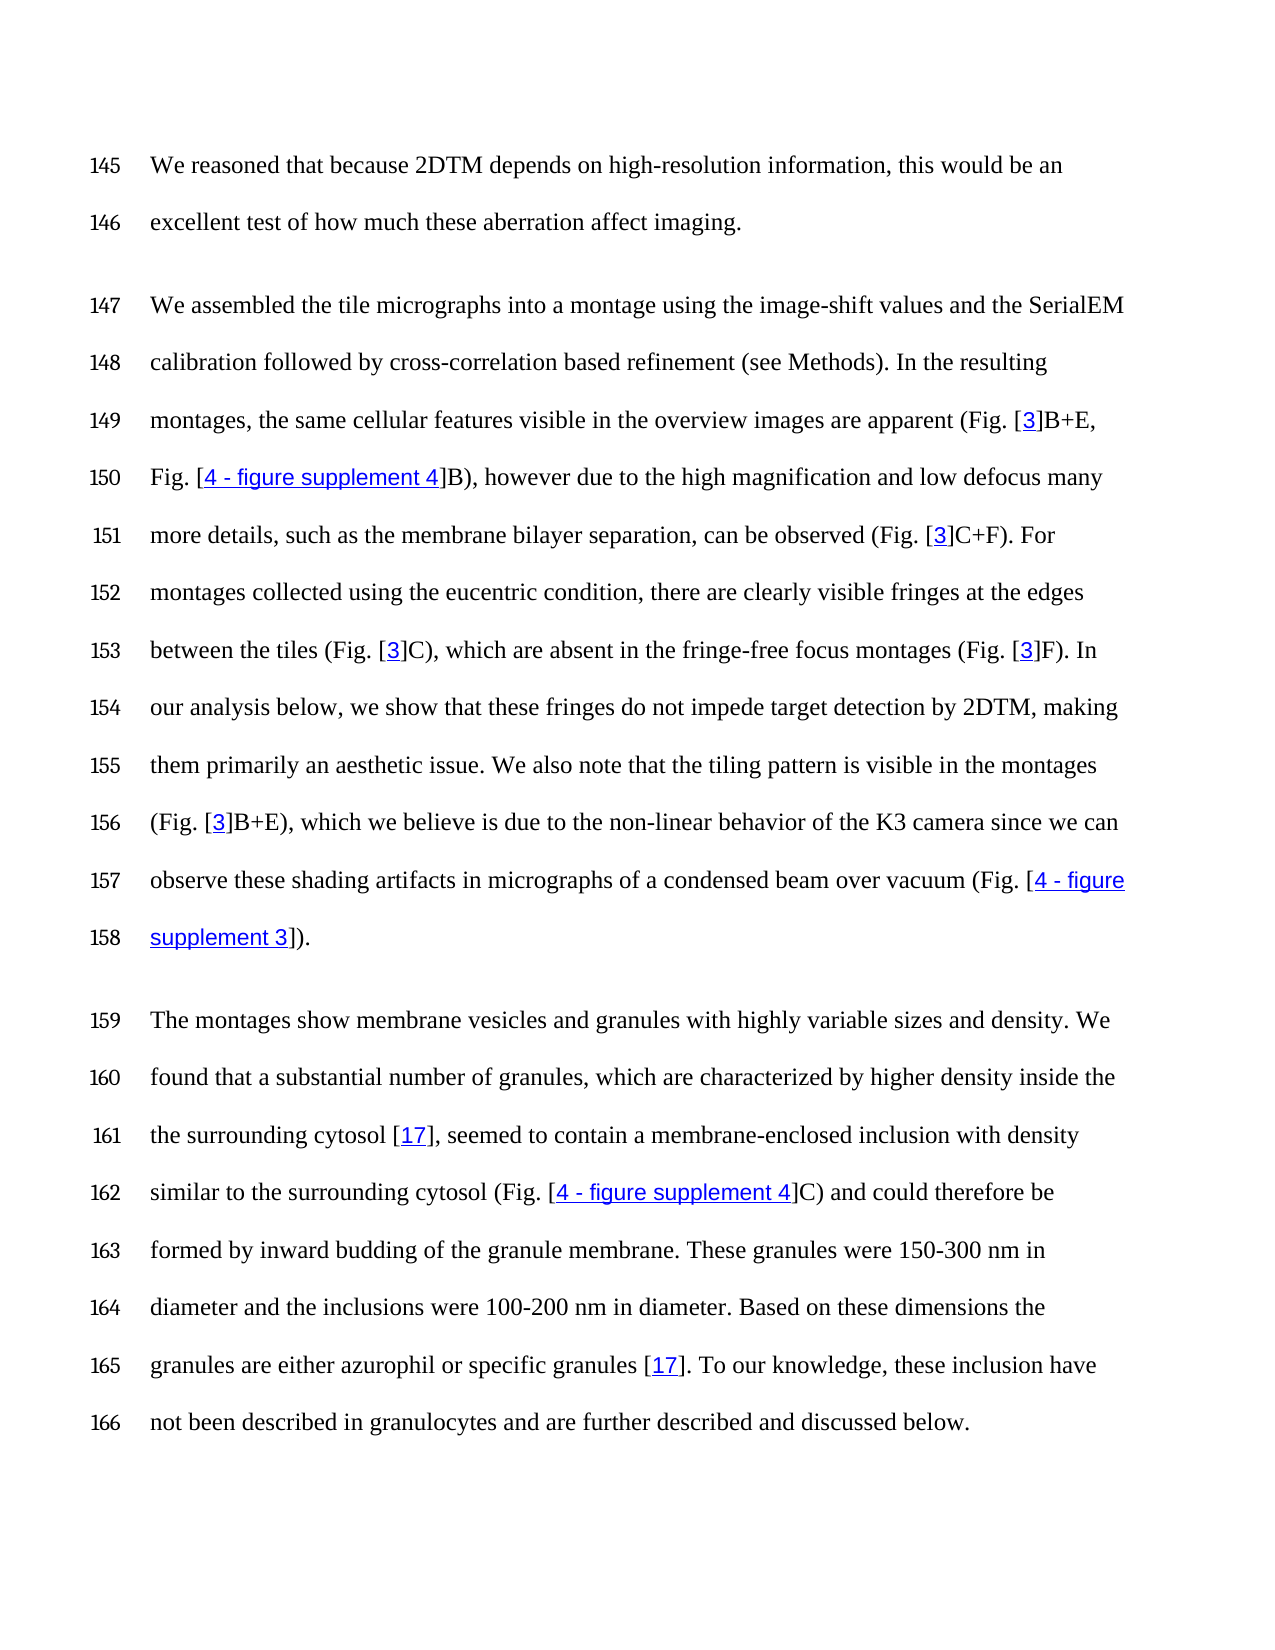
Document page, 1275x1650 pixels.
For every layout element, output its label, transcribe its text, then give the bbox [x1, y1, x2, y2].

text The montages show membrane vesicles and granules with highly variable sizes and density. We found that a substantial number of granules, which are characterized by higher density inside the the surrounding cytosol [17], seemed to contain a membrane-enclosed inclusion with density similar to the surrounding cytosol (Fig. [4 - figure supplement 4]C) and could therefore be formed by inward budding of the granule membrane. These granules were 150-300 nm in diameter and the inclusions were 100-200 nm in diameter. Based on these dimensions the granules are either azurophil or specific granules [17]. To our knowledge, these inclusion have not been described in granulocytes and are further described and discussed below. [150, 1005, 1125, 1436]
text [150, 150, 1125, 236]
text We assembled the tile micrographs into a montage using the image-shift values and the SerialEM calibration followed by cross-correlation based refinement (see Methods). In the resulting montages, the same cellular features visible in the overview images are apparent (Fig. [3]B+E, Fig. [4 - figure supplement 4]B), however due to the high magnification and low defocus many more details, such as the membrane bilayer separation, can be observed (Fig. [3]C+F). For montages collected using the eucentric condition, there are clearly visible fringes at the edges between the tiles (Fig. [3]C), which are absent in the fringe-free focus montages (Fig. [3]F). In our analysis below, we show that these fringes do not impede target detection by 2DTM, making them primarily an aesthetic issue. We also note that the tiling pattern is visible in the montages (Fig. [3]B+E), which we believe is due to the non-linear behavior of the K3 camera since we can observe these shading artifacts in micrographs of a condensed beam over vacuum (Fig. [4 - figure supplement 3]). [150, 290, 1125, 951]
